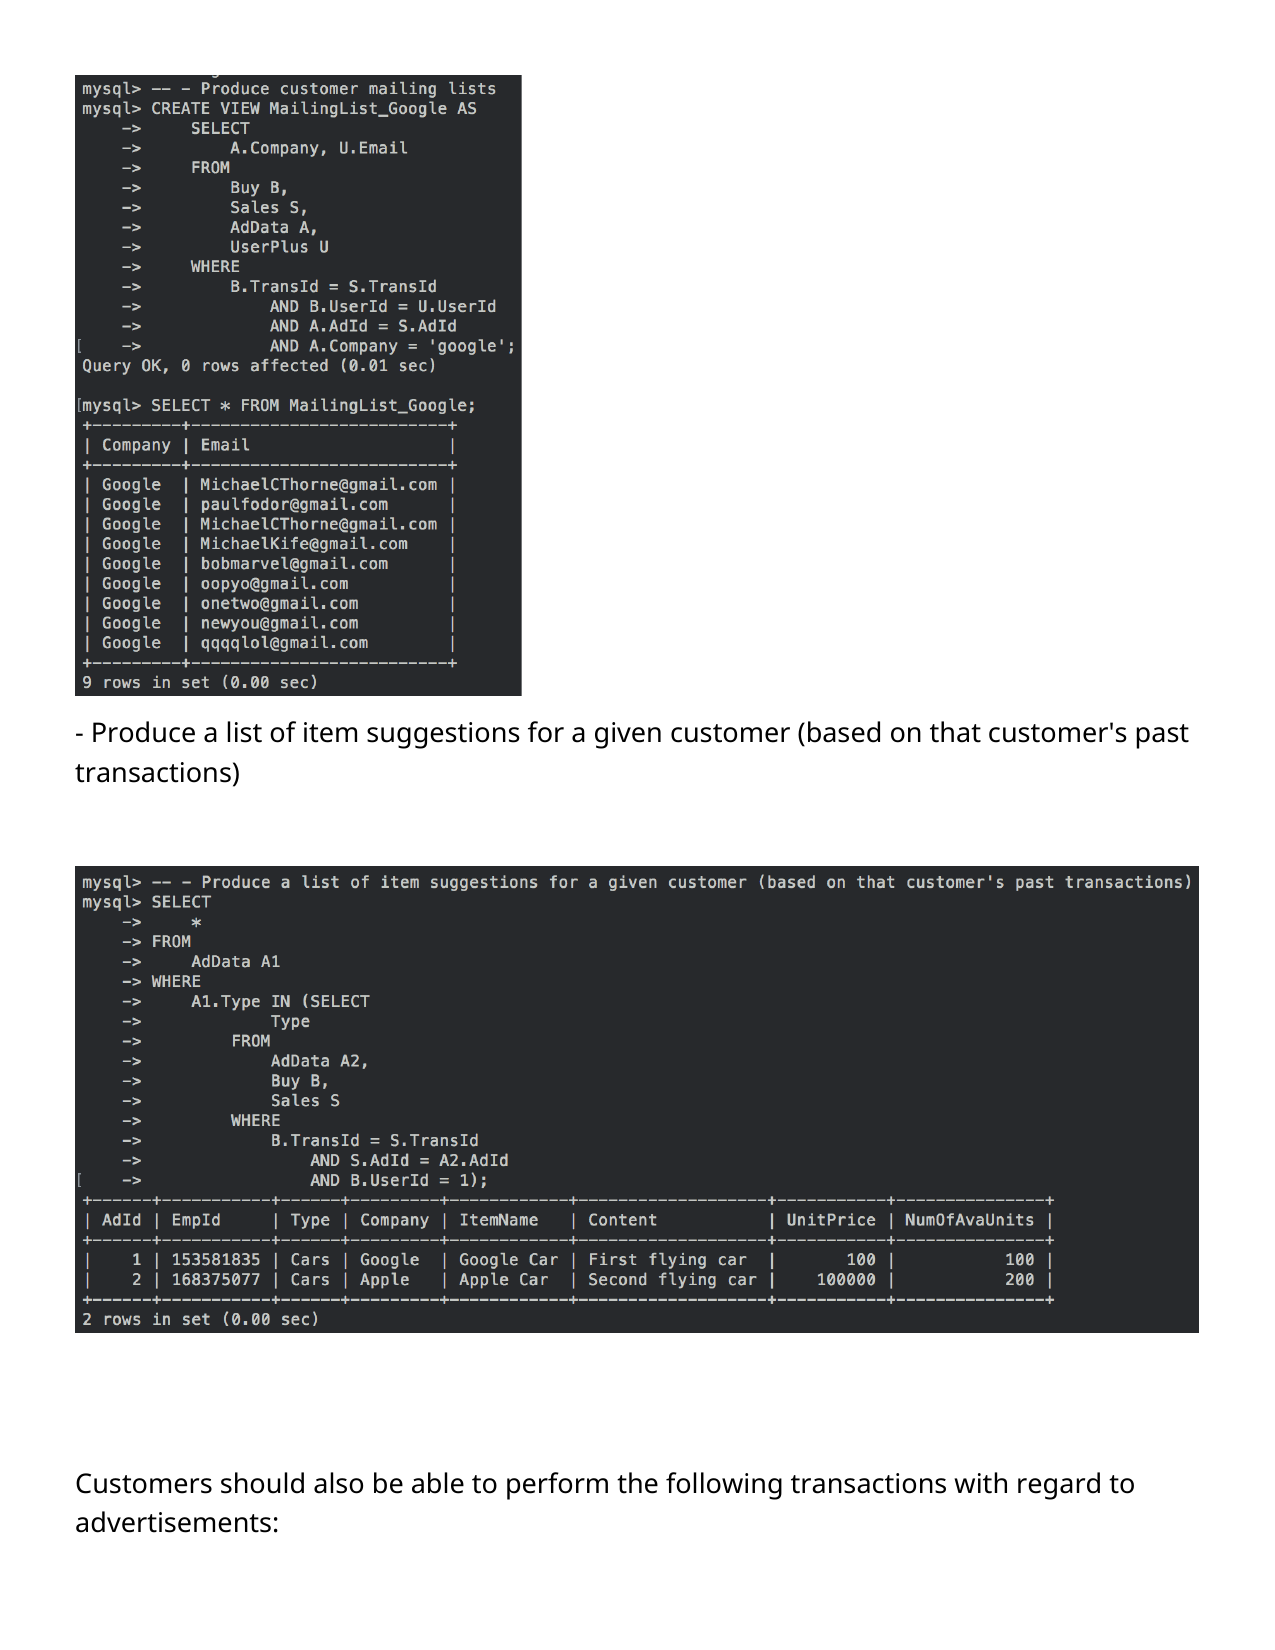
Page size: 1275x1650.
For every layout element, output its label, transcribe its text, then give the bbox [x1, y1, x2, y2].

picture [75, 866, 1199, 1333]
text Customers should also be able to perform the following transactions with regard to advertisements: [75, 1464, 1200, 1541]
text - Produce a list of item suggestions for a given customer (based on that customer's past transactions) [75, 714, 1200, 791]
picture [75, 75, 522, 696]
